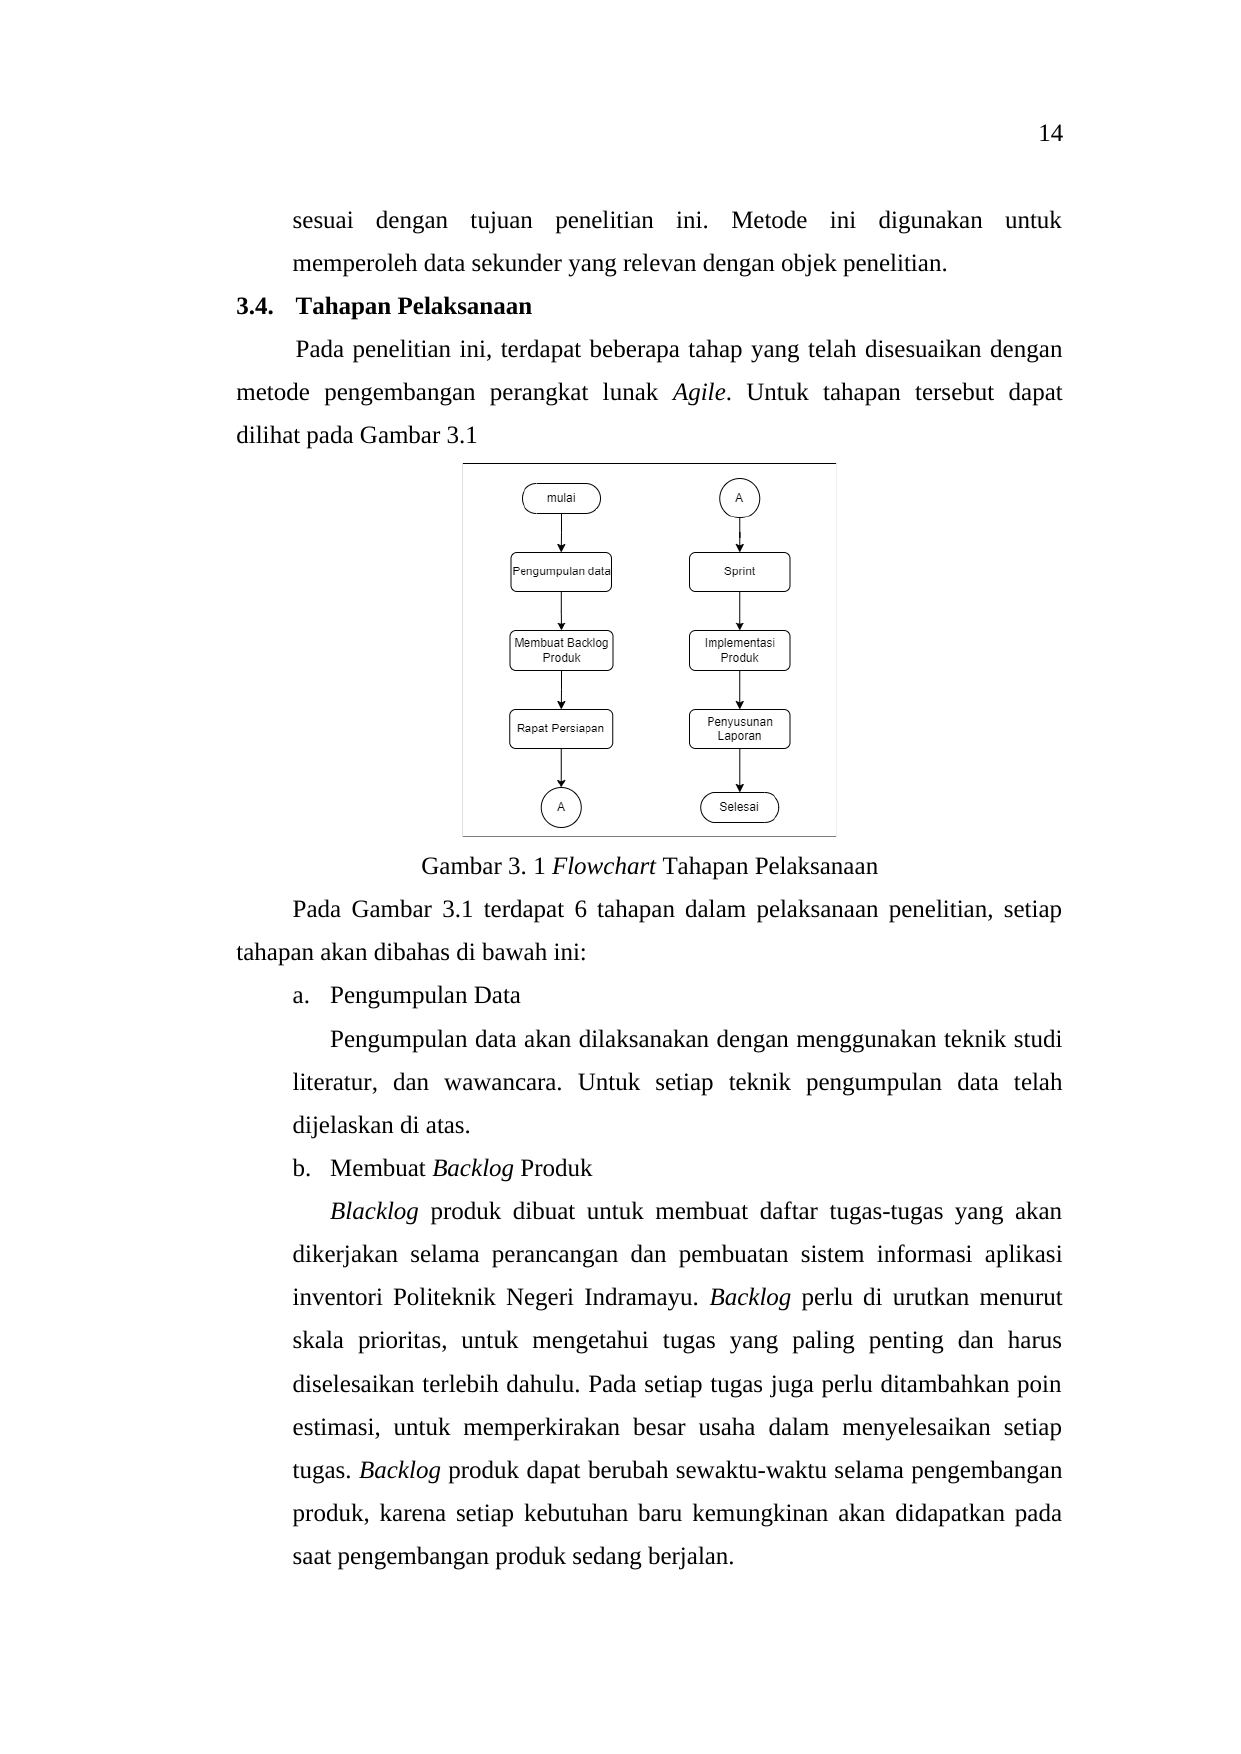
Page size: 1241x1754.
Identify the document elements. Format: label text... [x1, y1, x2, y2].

picture [462, 463, 837, 837]
text Gambar 3. 1 Flowchart Tahapan Pelaksanaan [236, 851, 1063, 880]
text Pada Gambar 3.1 terdapat 6 tahapan dalam pelaksanaan penelitian, setiap tahapan akan dibahas di bawah ini: [236, 894, 1063, 966]
text Pada penelitian ini, terdapat beberapa tahap yang telah disesuaikan dengan metode pengembangan perangkat lunak Agile. Untuk tahapan tersebut dapat dilihat pada Gambar 3.1 [236, 334, 1063, 449]
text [292, 205, 1063, 277]
list Membuat Backlog Produk [292, 1153, 1063, 1182]
text Pengumpulan data akan dilaksanakan dengan menggunakan teknik studi literatur, dan wawancara. Untuk setiap teknik pengumpulan data telah dijelaskan di atas. [292, 1024, 1063, 1139]
text Tahapan Pelaksanaan [236, 291, 1063, 320]
text Blacklog produk dibuat untuk membuat daftar tugas-tugas yang akan dikerjakan selama perancangan dan pembuatan sistem informasi aplikasi inventori Politeknik Negeri Indramayu. Backlog perlu di urutkan menurut skala prioritas, untuk mengetahui tugas yang paling penting dan harus diselesaikan terlebih dahulu. Pada setiap tugas juga perlu ditambahkan poin estimasi, untuk memperkirakan besar usaha dalam menyelesaikan setiap tugas. Backlog produk dapat berubah sewaktu-waktu selama pengembangan produk, karena setiap kebutuhan baru kemungkinan akan didapatkan pada saat pengembangan produk sedang berjalan. [292, 1196, 1063, 1570]
list Pengumpulan Data [292, 981, 1063, 1009]
